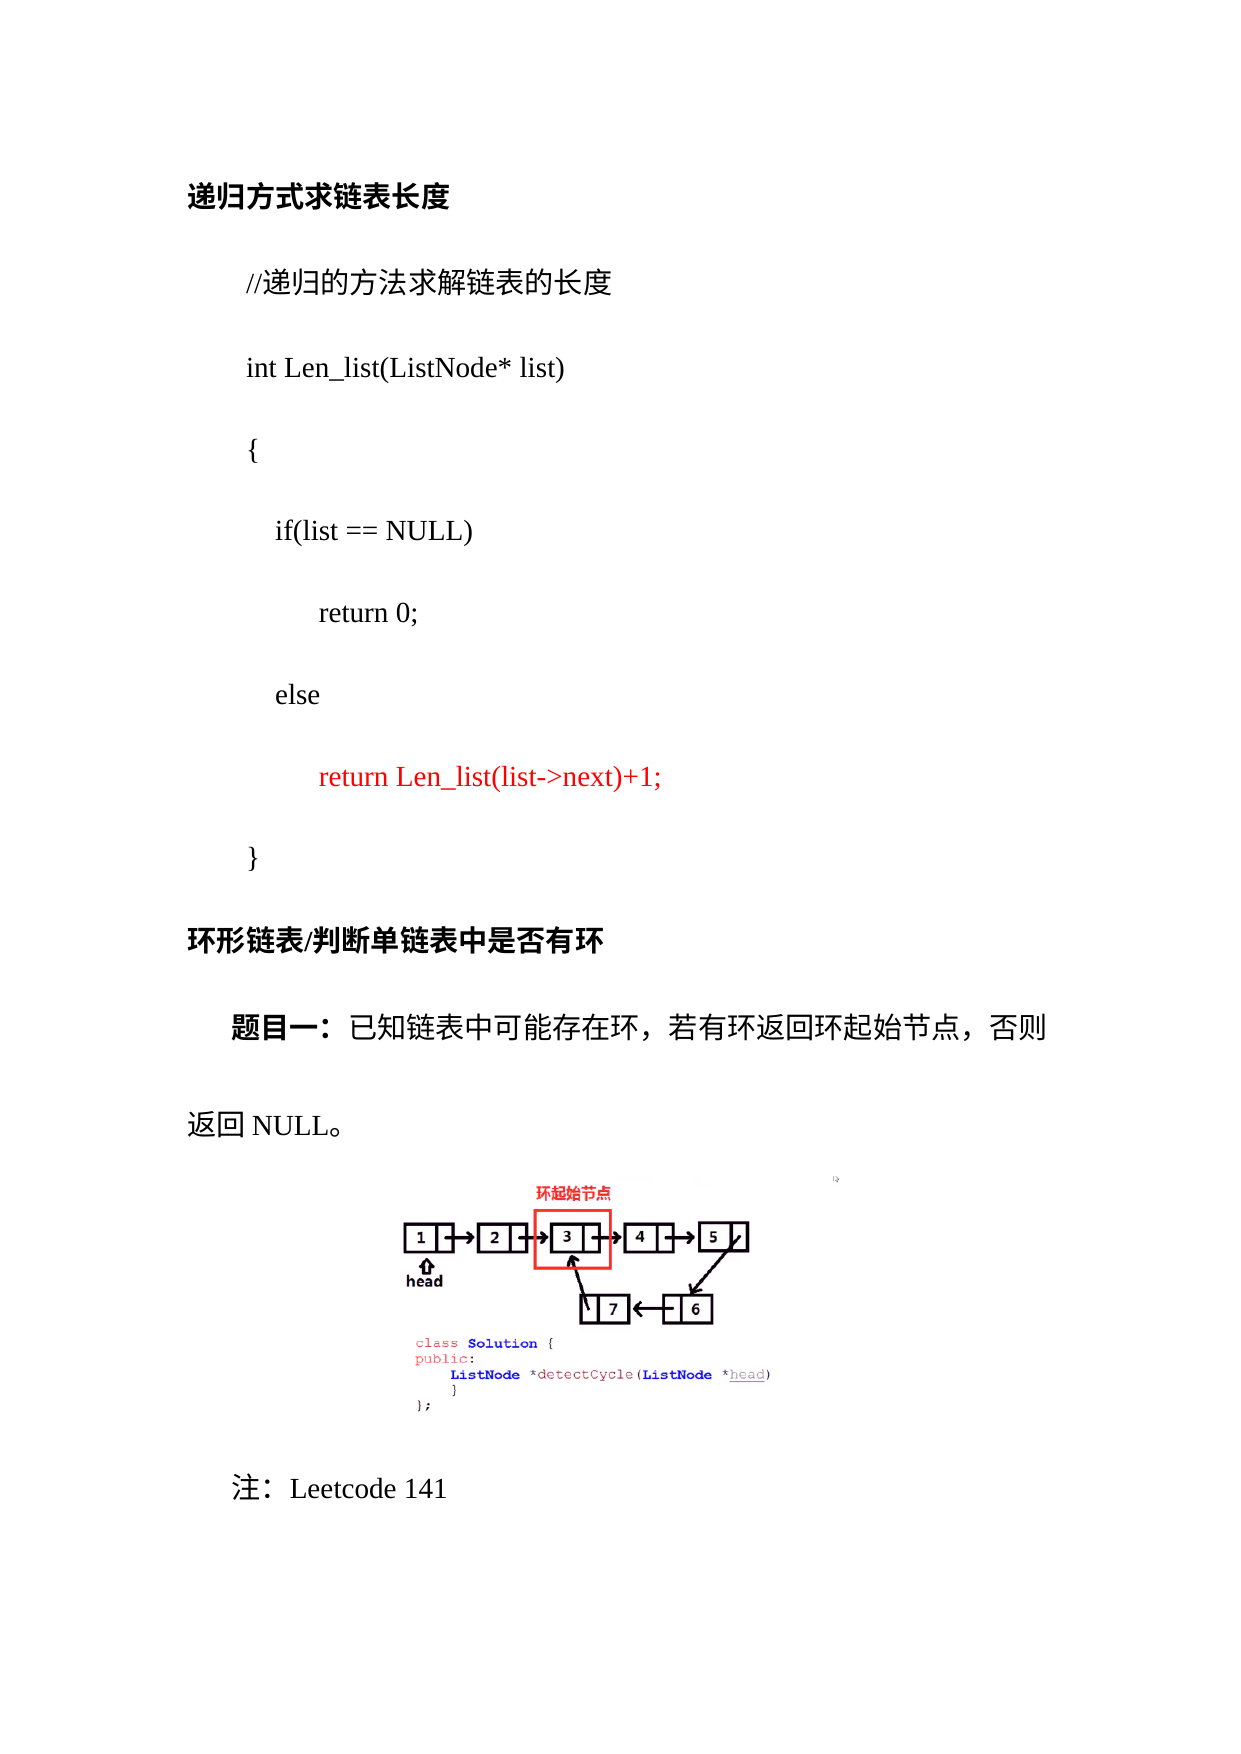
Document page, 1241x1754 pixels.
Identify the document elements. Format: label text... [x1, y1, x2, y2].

text return Len_list(list->next)+1; [246, 743, 1053, 808]
picture [383, 1176, 857, 1422]
text else [246, 661, 1053, 726]
text 注：Leetcode 141 [187, 1453, 1053, 1518]
text int Len_list(ListNode* list) [246, 334, 1053, 399]
text return 0; [246, 579, 1053, 644]
subtitle 环形链表/判断单链表中是否有环 [187, 907, 1053, 972]
subtitle 递归方式求链表长度 [187, 162, 1053, 227]
text 题目一：已知链表中可能存在环，若有环返回环起始节点，否则返回NULL。 [187, 993, 1053, 1155]
text //递归的方法求解链表的长度 [246, 248, 1053, 313]
text } [246, 825, 1053, 890]
text if(list == NULL) [246, 498, 1053, 563]
text { [246, 416, 1053, 481]
